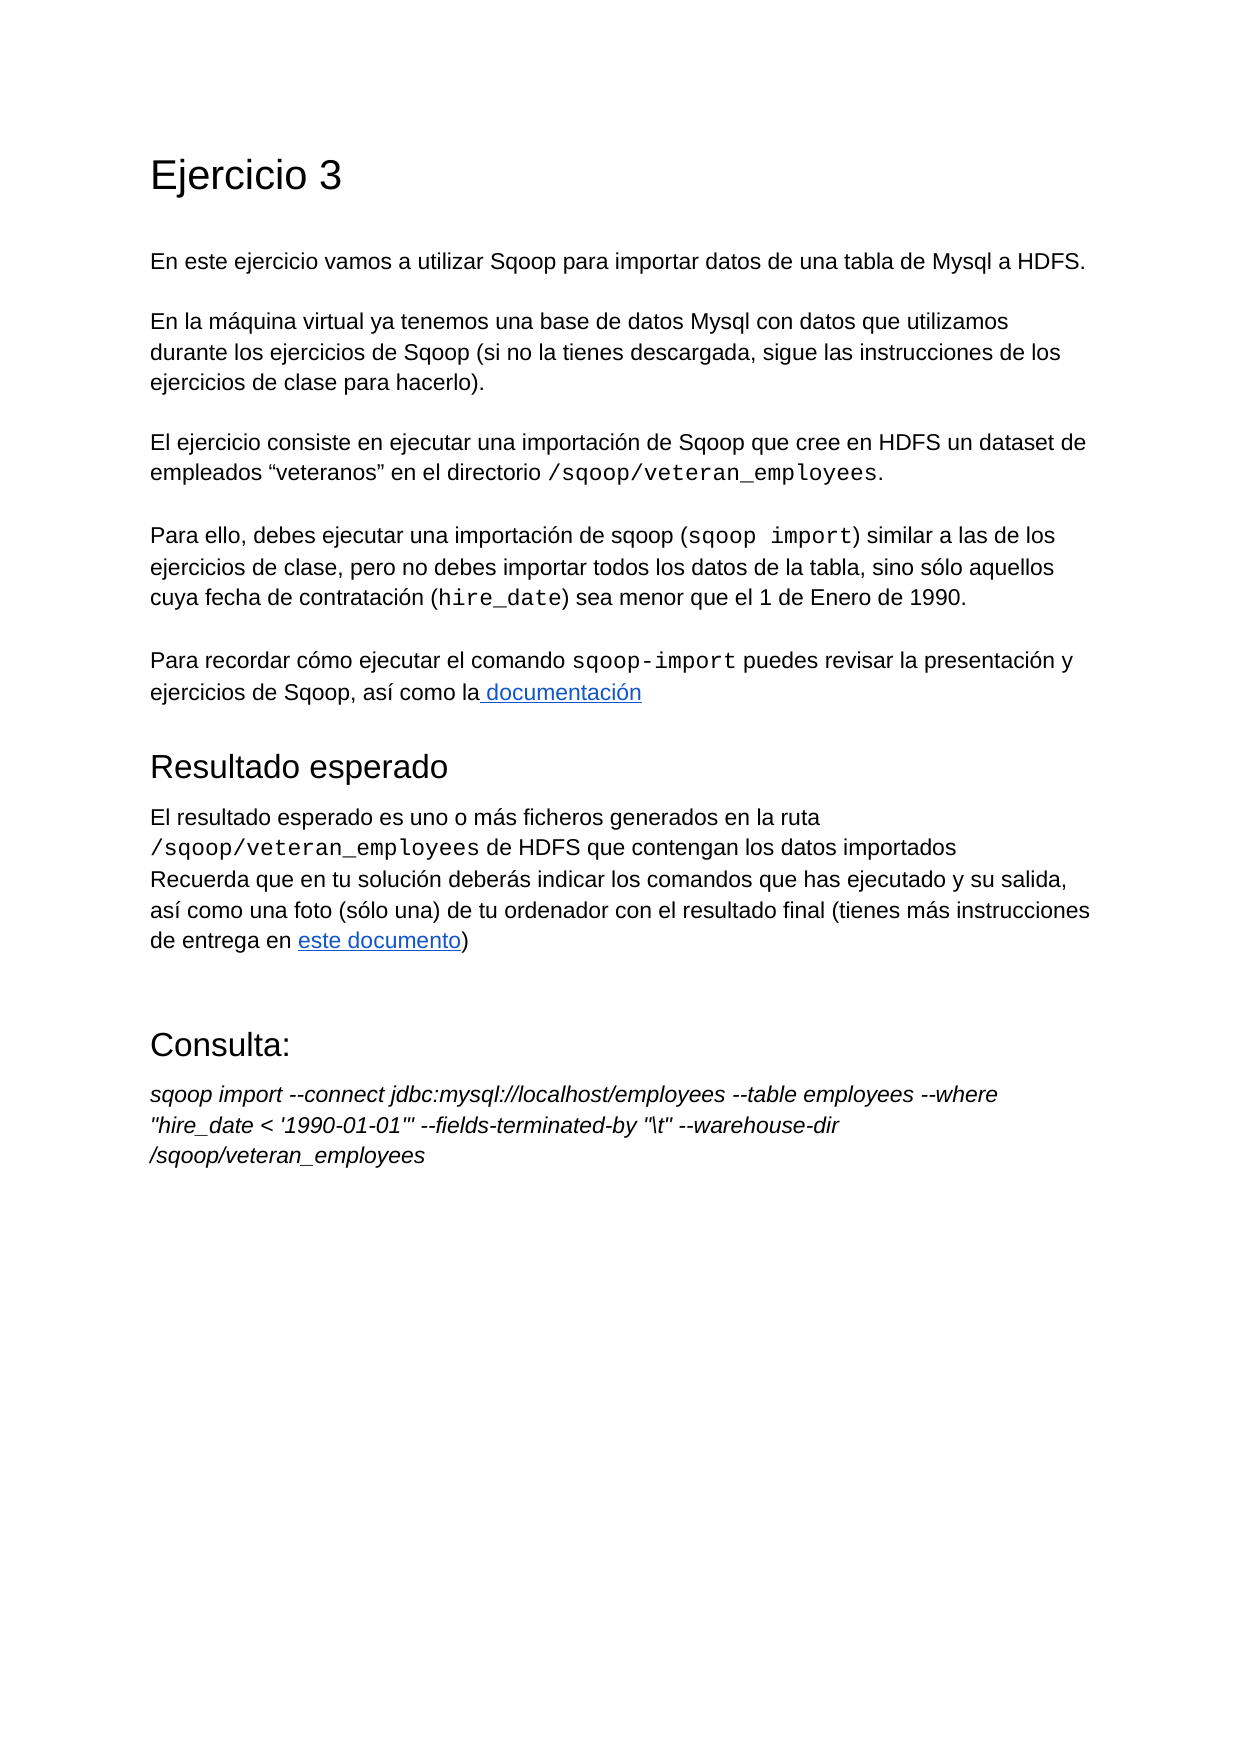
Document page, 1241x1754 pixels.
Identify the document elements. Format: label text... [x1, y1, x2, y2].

text Para recordar cómo ejecutar el comando sqoop-import puedes revisar la presentación y ejercicios de Sqoop, así como la documentación [150, 647, 1090, 706]
text En este ejercicio vamos a utilizar Sqoop para importar datos de una tabla de Mysql a HDFS. [150, 248, 1090, 274]
text El ejercicio consiste en ejecutar una importación de Sqoop que cree en HDFS un dataset de empleados “veteranos” en el directorio /sqoop/veteran_employees. [150, 429, 1090, 488]
subtitle Ejercicio 3 [150, 150, 1090, 198]
subtitle Resultado esperado [150, 747, 1090, 785]
text Recuerda que en tu solución deberás indicar los comandos que has ejecutado y su salida, así como una foto (sólo una) de tu ordenador con el resultado final (tienes más instrucciones de entrega en este documento) [150, 866, 1090, 953]
subtitle Consulta: [150, 1025, 1090, 1063]
text El resultado esperado es uno o más ficheros generados en la ruta /sqoop/veteran_employees de HDFS que contengan los datos importados [150, 804, 1090, 862]
text En la máquina virtual ya tenemos una base de datos Mysql con datos que utilizamos durante los ejercicios de Sqoop (si no la tienes descargada, sigue las instrucciones de los ejercicios de clase para hacerlo). [150, 308, 1090, 395]
text sqoop import --connect jdbc:mysql://localhost/employees --table employees --where "hire_date < '1990-01-01'" --fields-terminated-by "\t" --warehouse-dir /sqoop/veteran_employees [150, 1081, 1090, 1168]
text Para ello, debes ejecutar una importación de sqoop (sqoop import) similar a las de los ejercicios de clase, pero no debes importar todos los datos de la tabla, sino sólo aquellos cuya fecha de contratación (hire_date) sea menor que el 1 de Enero de 1990. [150, 522, 1090, 613]
